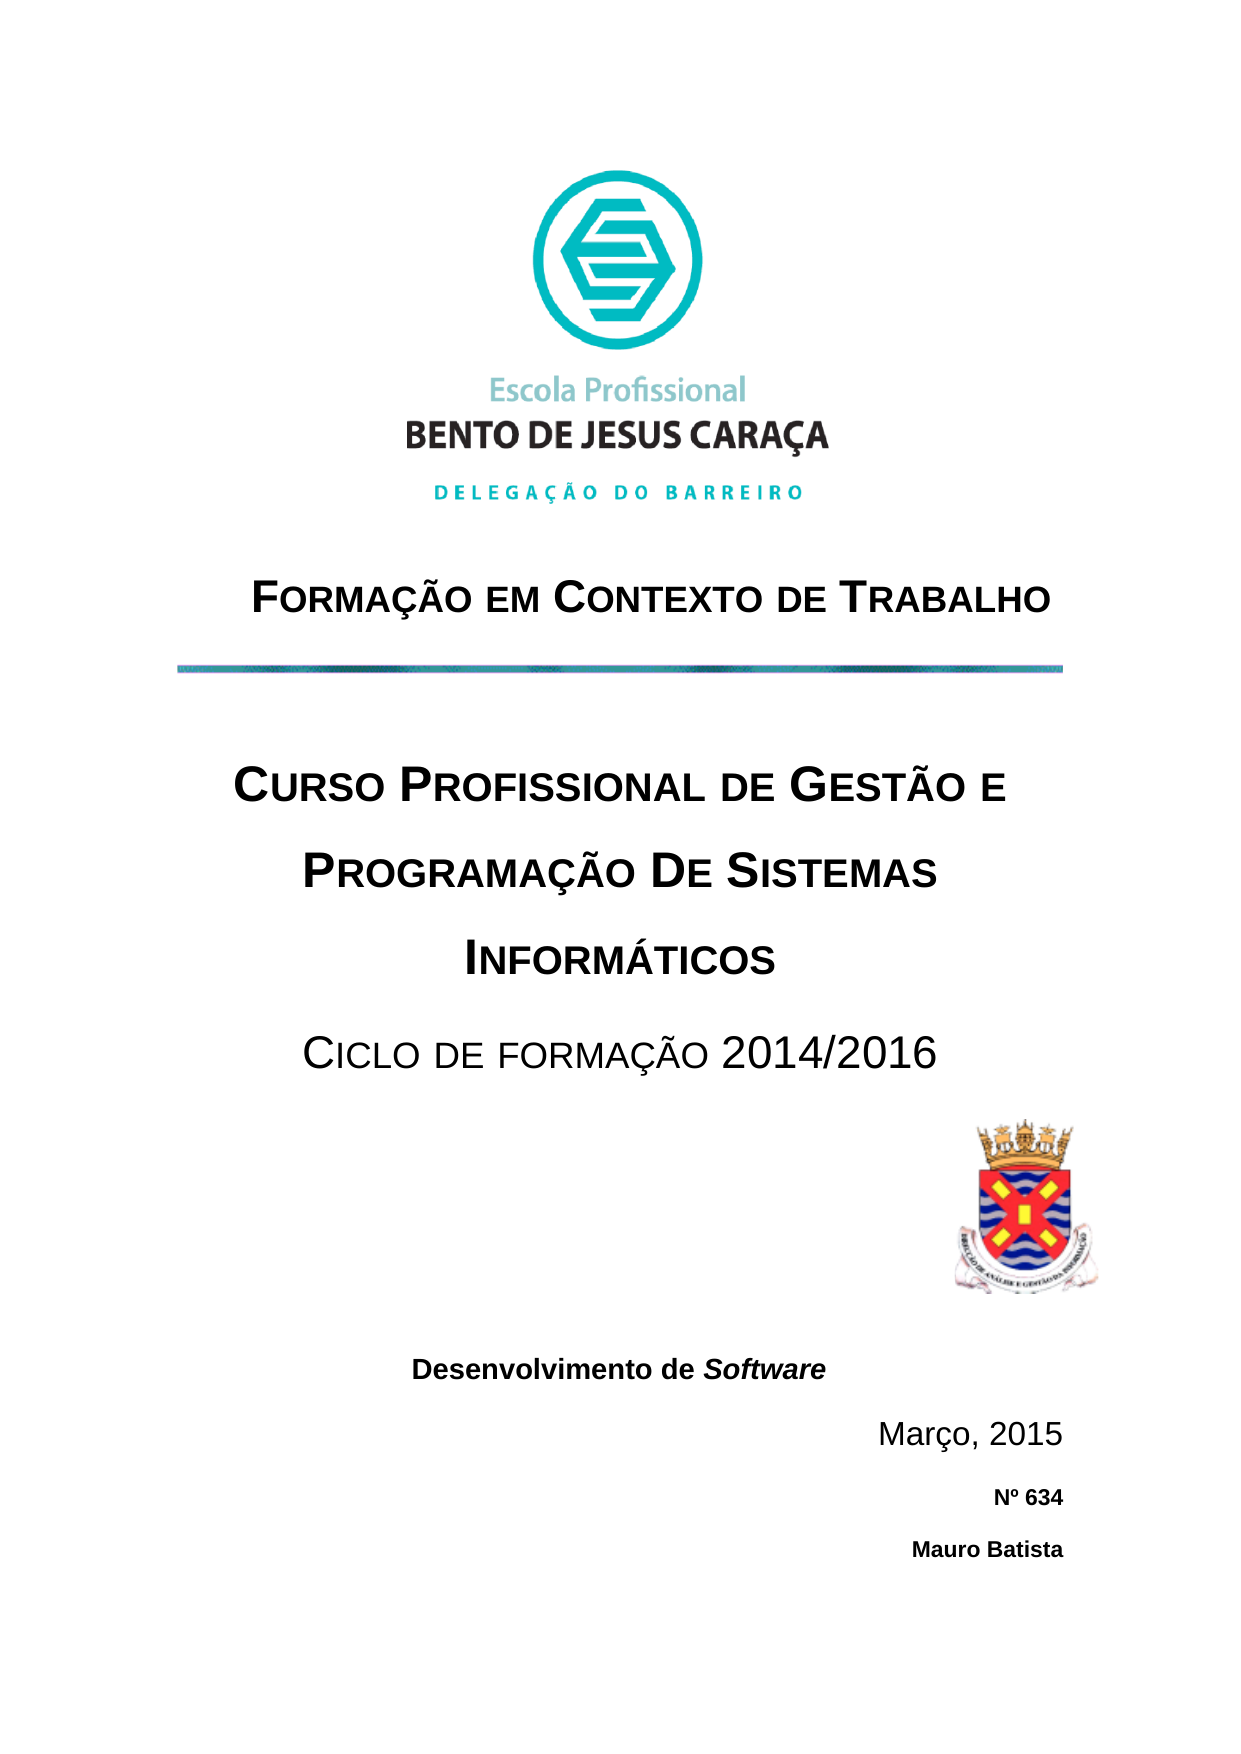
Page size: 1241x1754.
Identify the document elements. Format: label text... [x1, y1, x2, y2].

text Curso Profissional de Gestão e Programação De Sistemas Informáticos [177, 755, 1063, 985]
text Ciclo de formação 2014/2016 [251, 1026, 1063, 1078]
text Mauro Batista [177, 1536, 1063, 1563]
picture [177, 661, 1063, 679]
text Desenvolvimento de Software [177, 1352, 1063, 1385]
text Formação em Contexto de Trabalho [177, 569, 1063, 622]
text Março, 2015 [177, 1414, 1063, 1453]
picture [954, 1119, 1099, 1294]
text Nº 634 [177, 1484, 1063, 1511]
picture [388, 147, 852, 520]
